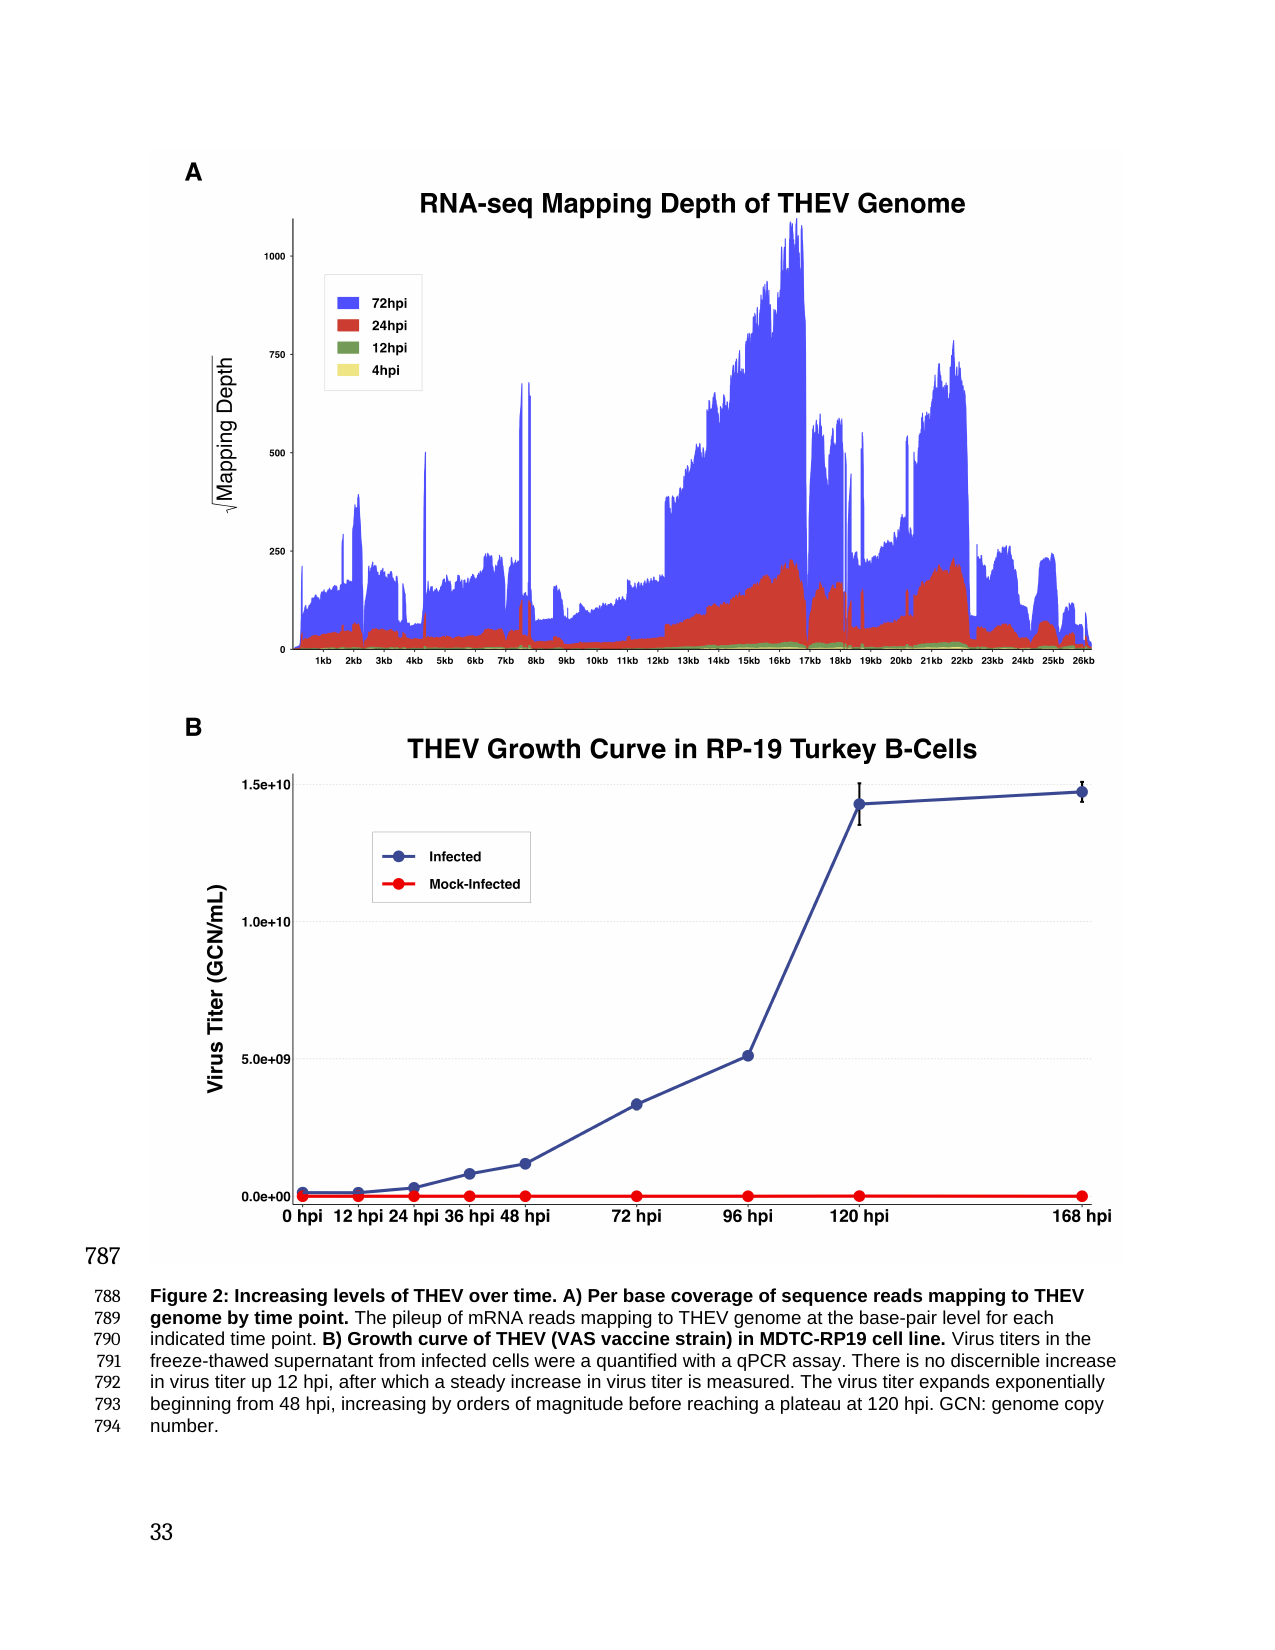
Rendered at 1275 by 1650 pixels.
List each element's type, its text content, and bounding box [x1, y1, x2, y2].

text Figure 2: Increasing levels of THEV over time. A) Per base coverage of sequence reads mapping to THEV genome by time point. The pileup of mRNA reads mapping to THEV genome at the base-pair level for each indicated time point. B) Growth curve of THEV (VAS vaccine strain) in MDTC-RP19 cell line. Virus titers in the freeze-thawed supernatant from infected cells were a quantified with a qPCR assay. There is no discernible increase in virus titer up 12 hpi, after which a steady increase in virus titer is measured. The virus titer expands exponentially beginning from 48 hpi, increasing by orders of magnitude before reaching a plateau at 120 hpi. GCN: genome copy number. [150, 1285, 1125, 1436]
picture [150, 150, 1125, 1265]
